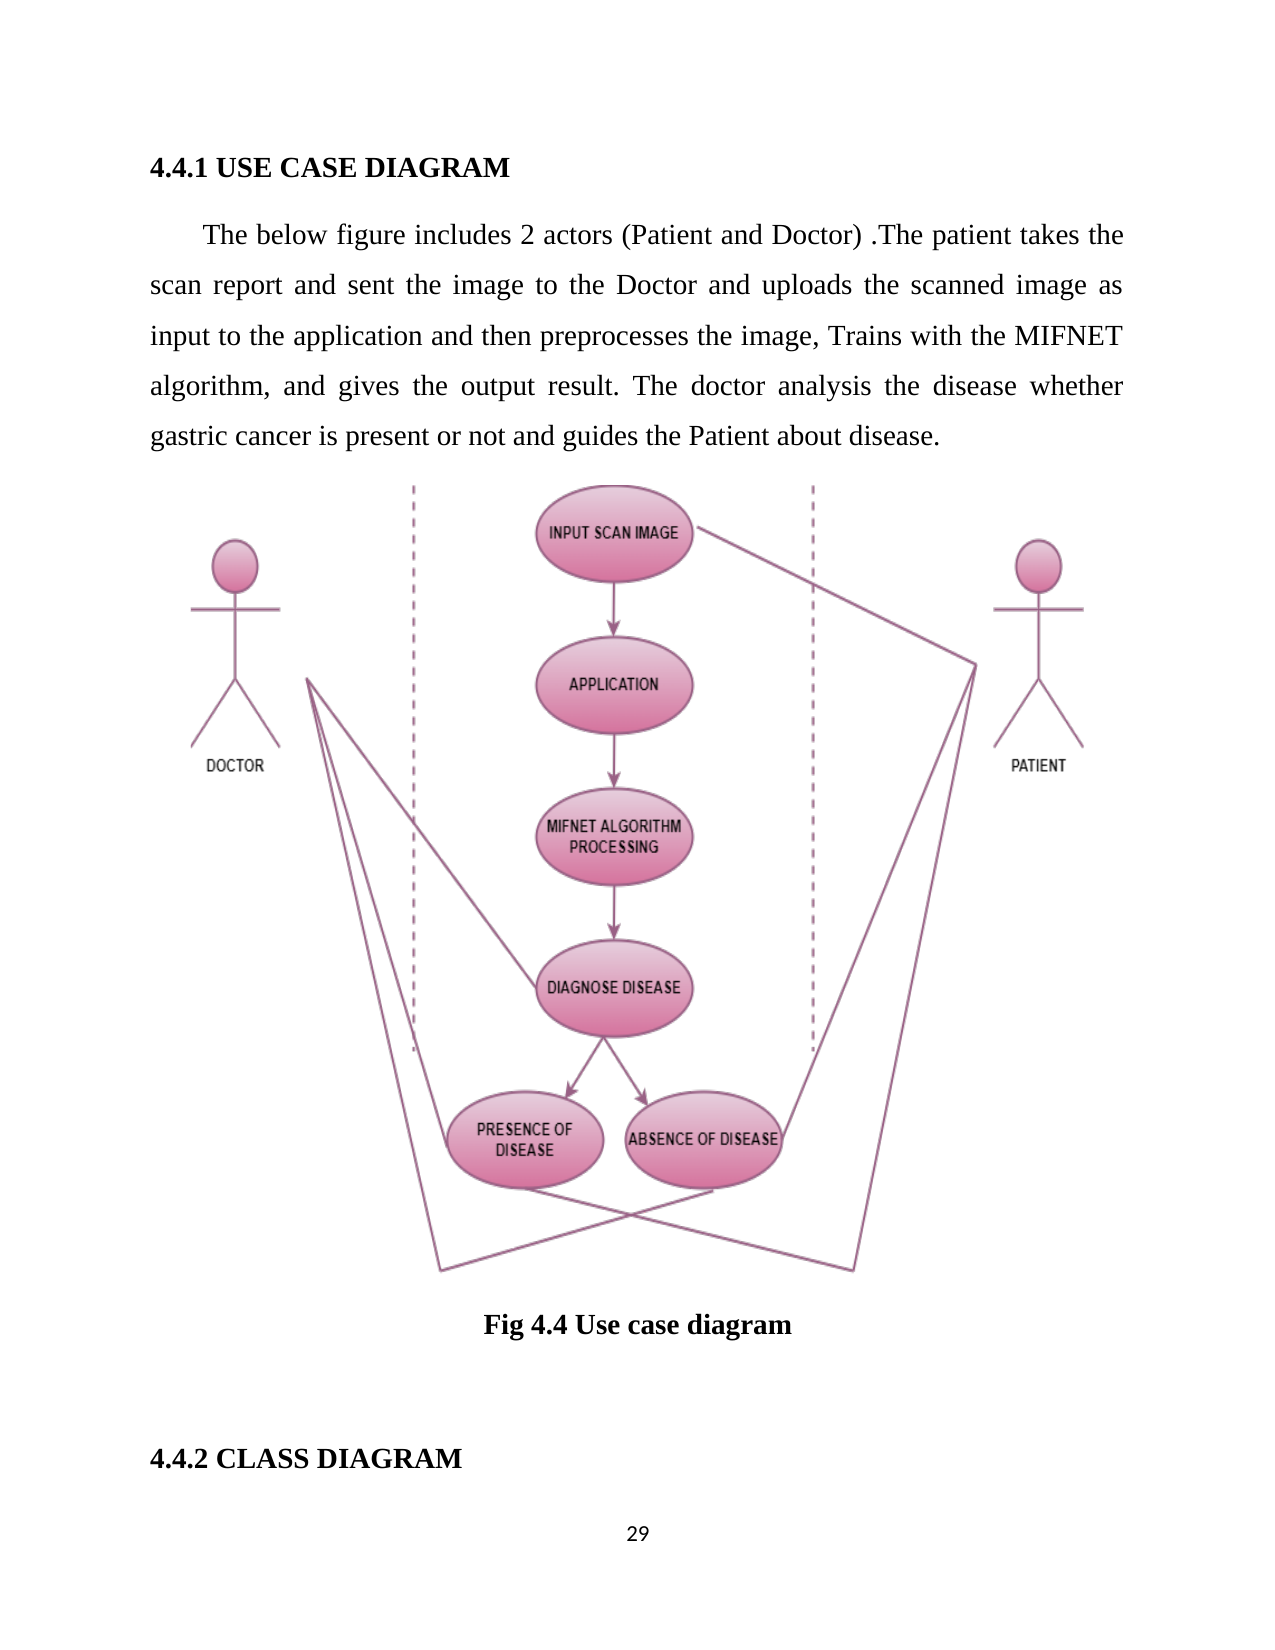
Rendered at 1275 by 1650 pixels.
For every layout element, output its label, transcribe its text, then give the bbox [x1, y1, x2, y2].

picture [190, 485, 1085, 1276]
text 4.4.1 USE CASE DIAGRAM [150, 150, 1125, 183]
text Fig 4.4 Use case diagram [150, 1307, 1125, 1340]
text 4.4.2 CLASS DIAGRAM [150, 1441, 1125, 1474]
text The below figure includes 2 actors (Patient and Doctor) .The patient takes the scan report and sent the image to the Doctor and uploads the scanned image as input to the application and then preprocesses the image, Trains with the MIFNET algorithm, and gives the output result. The doctor analysis the disease whether gastric cancer is present or not and guides the Patient about disease. [150, 217, 1125, 452]
